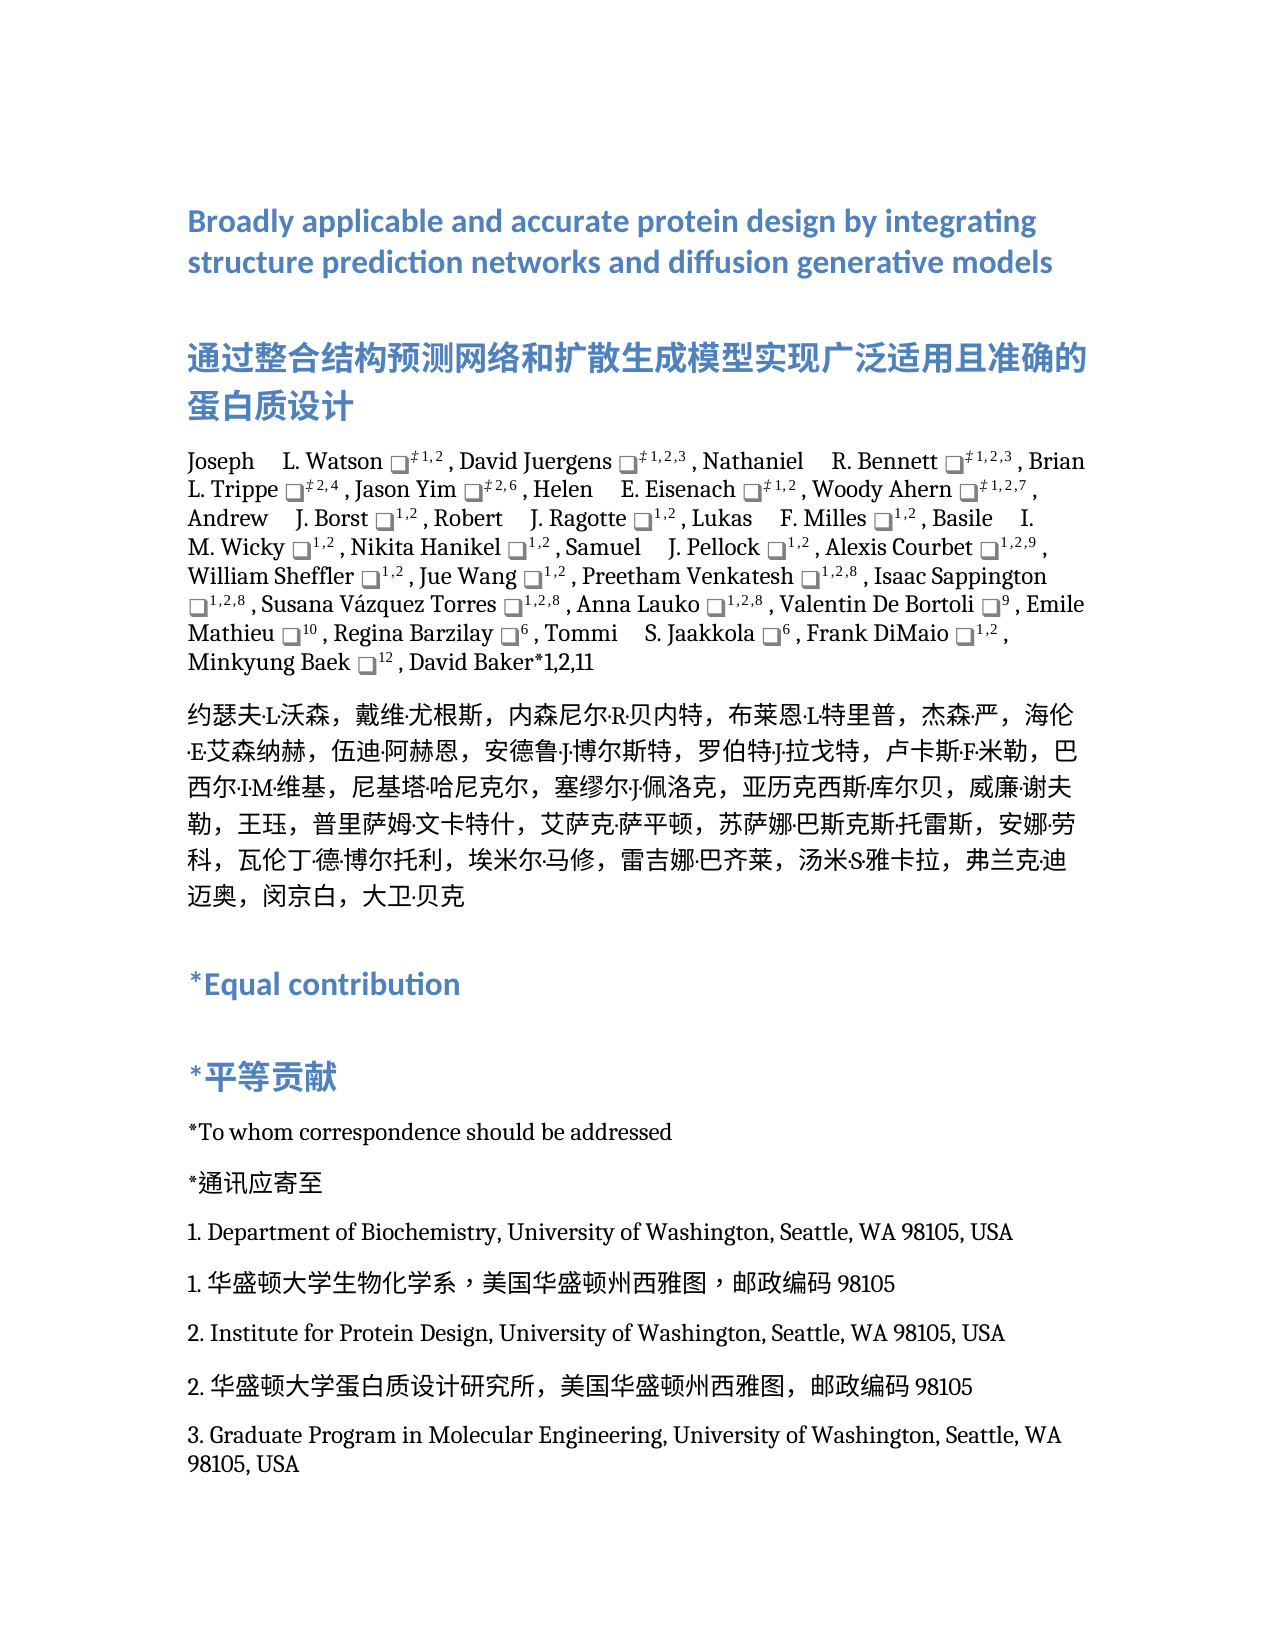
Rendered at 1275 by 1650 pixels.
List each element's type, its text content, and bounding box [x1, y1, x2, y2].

subtitle 通过整合结构预测网络和扩散生成模型实现广泛适用且准确的蛋白质设计 [187, 331, 1087, 428]
text 2. Institute for Protein Design, University of Washington, Seattle, WA 98105, USA [187, 1318, 1087, 1347]
text 1. Department of Biochemistry, University of Washington, Seattle, WA 98105, USA [187, 1218, 1087, 1247]
text 3. Graduate Program in Molecular Engineering, University of Washington, Seattle, WA 98105, USA [187, 1421, 1087, 1478]
text 1. 华盛顿大学生物化学系，美国华盛顿州西雅图，邮政编码98105 [187, 1266, 1087, 1300]
text 约瑟夫·L·沃森，戴维·尤根斯，内森尼尔·R·贝内特，布莱恩·L·特里普，杰森·严，海伦·E·艾森纳赫，伍迪·阿赫恩，安德鲁·J·博尔斯特，罗伯特·J·拉戈特，卢卡斯·F·米勒，巴西尔·I·M·维基，尼基塔·哈尼克尔，塞缪尔·J·佩洛克，亚历克西斯·库尔贝，威廉·谢夫勒，王珏，普里萨姆·文卡特什，艾萨克·萨平顿，苏萨娜·巴斯克斯·托雷斯，安娜·劳科，瓦伦丁·德·博尔托利，埃米尔·马修，雷吉娜·巴齐莱，汤米·S·雅卡拉，弗兰克·迪迈奥，闵京白，大卫·贝克 [187, 695, 1087, 913]
text *To whom correspondence should be addressed [187, 1118, 1087, 1147]
subtitle Broadly applicable and accurate protein design by integrating structure prediction networks and diffusion generative models [187, 200, 1087, 281]
text 2. 华盛顿大学蛋白质设计研究所，美国华盛顿州西雅图，邮政编码98105 [187, 1366, 1087, 1402]
text Joseph L. Watson , David Juergens , Nathaniel R. Bennett , Brian L. Trippe , Jason Yim , Helen E. Eisenach , Woody Ahern , Andrew J. Borst , Robert J. Ragotte , Lukas F. Milles , Basile I. M. Wicky , Nikita Hanikel , Samuel J. Pellock , Alexis Courbet , William Sheffler , Jue Wang , Preetham Venkatesh , Isaac Sappington , Susana Vázquez Torres , Anna Lauko , Valentin De Bortoli , Emile Mathieu , Regina Barzilay , Tommi S. Jaakkola , Frank DiMaio , Minkyung Baek , David Baker*1,2,11 [187, 447, 1087, 677]
subtitle *平等贡献 [187, 1054, 1087, 1099]
subtitle *Equal contribution [187, 963, 1087, 1004]
text *通讯应寄至 [187, 1165, 1087, 1199]
